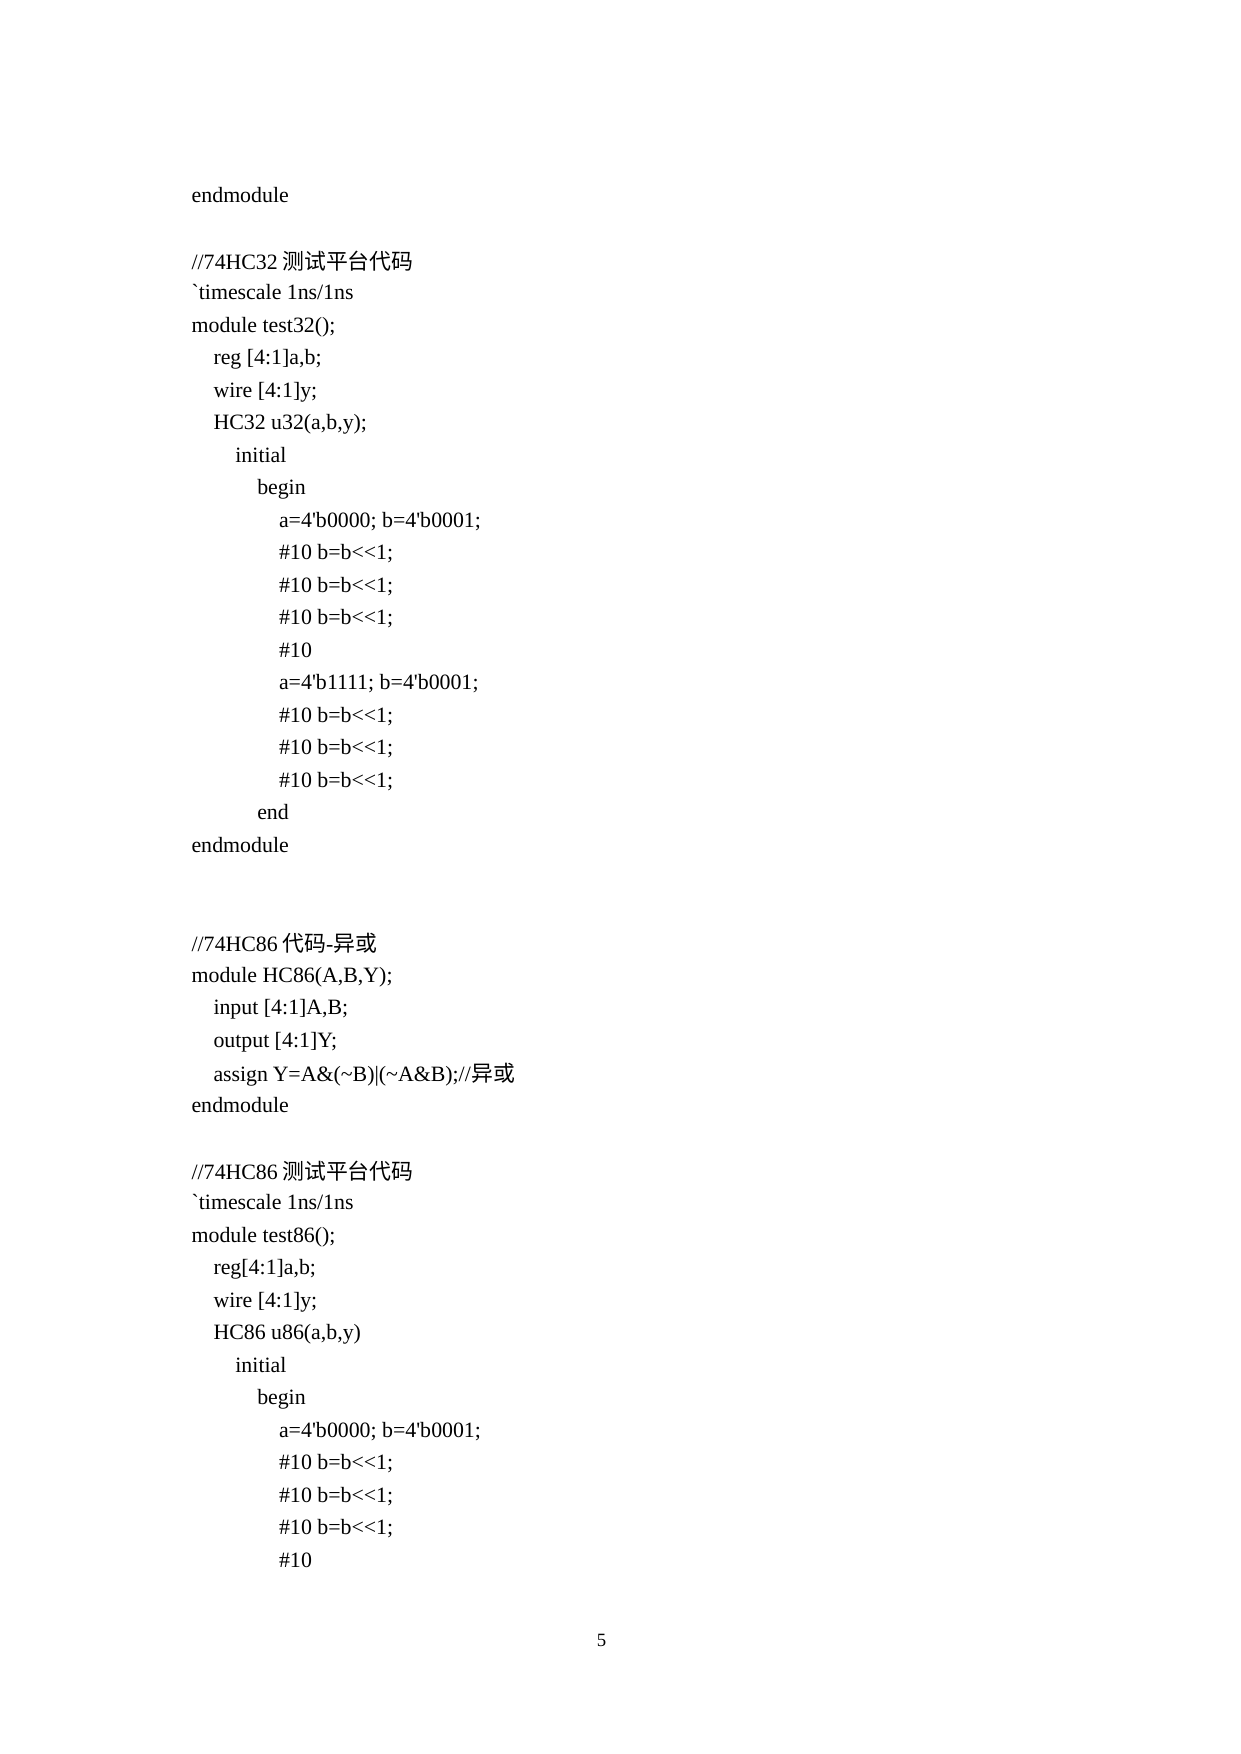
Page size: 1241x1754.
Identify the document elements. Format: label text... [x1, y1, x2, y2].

text module test32(); [148, 308, 1092, 341]
text a=4'b0000; b=4'b0001; [148, 1413, 1092, 1446]
text `timescale 1ns/1ns [148, 1186, 1092, 1218]
text //74HC86代码-异或 [148, 926, 1092, 958]
text endmodule [148, 178, 1092, 211]
text a=4'b1111; b=4'b0001; [148, 666, 1092, 698]
text output [4:1]Y; [148, 1023, 1092, 1056]
text begin [148, 1381, 1092, 1413]
text #10 b=b<<1; [148, 536, 1092, 568]
text end [148, 796, 1092, 828]
text endmodule [148, 1088, 1092, 1121]
text #10 b=b<<1; [148, 731, 1092, 763]
text module HC86(A,B,Y); [148, 958, 1092, 991]
text #10 [148, 633, 1092, 666]
text wire [4:1]y; [148, 373, 1092, 406]
text #10 b=b<<1; [148, 1511, 1092, 1543]
text initial [148, 438, 1092, 471]
text initial [148, 1348, 1092, 1381]
text #10 b=b<<1; [148, 763, 1092, 796]
text HC32 u32(a,b,y); [148, 406, 1092, 438]
text reg [4:1]a,b; [148, 341, 1092, 373]
text #10 b=b<<1; [148, 1446, 1092, 1478]
text `timescale 1ns/1ns [148, 276, 1092, 308]
text assign Y=A&(~B)|(~A&B);//异或 [148, 1056, 1092, 1088]
text input [4:1]A,B; [148, 991, 1092, 1023]
text //74HC86测试平台代码 [148, 1153, 1092, 1186]
text a=4'b0000; b=4'b0001; [148, 503, 1092, 536]
text #10 b=b<<1; [148, 601, 1092, 633]
text #10 [148, 1543, 1092, 1576]
text module test86(); [148, 1218, 1092, 1251]
text reg[4:1]a,b; [148, 1251, 1092, 1283]
text endmodule [148, 828, 1092, 861]
text #10 b=b<<1; [148, 568, 1092, 601]
text HC86 u86(a,b,y) [148, 1316, 1092, 1348]
text begin [148, 471, 1092, 503]
text #10 b=b<<1; [148, 698, 1092, 731]
text //74HC32测试平台代码 [148, 243, 1092, 276]
text #10 b=b<<1; [148, 1478, 1092, 1511]
text wire [4:1]y; [148, 1283, 1092, 1316]
